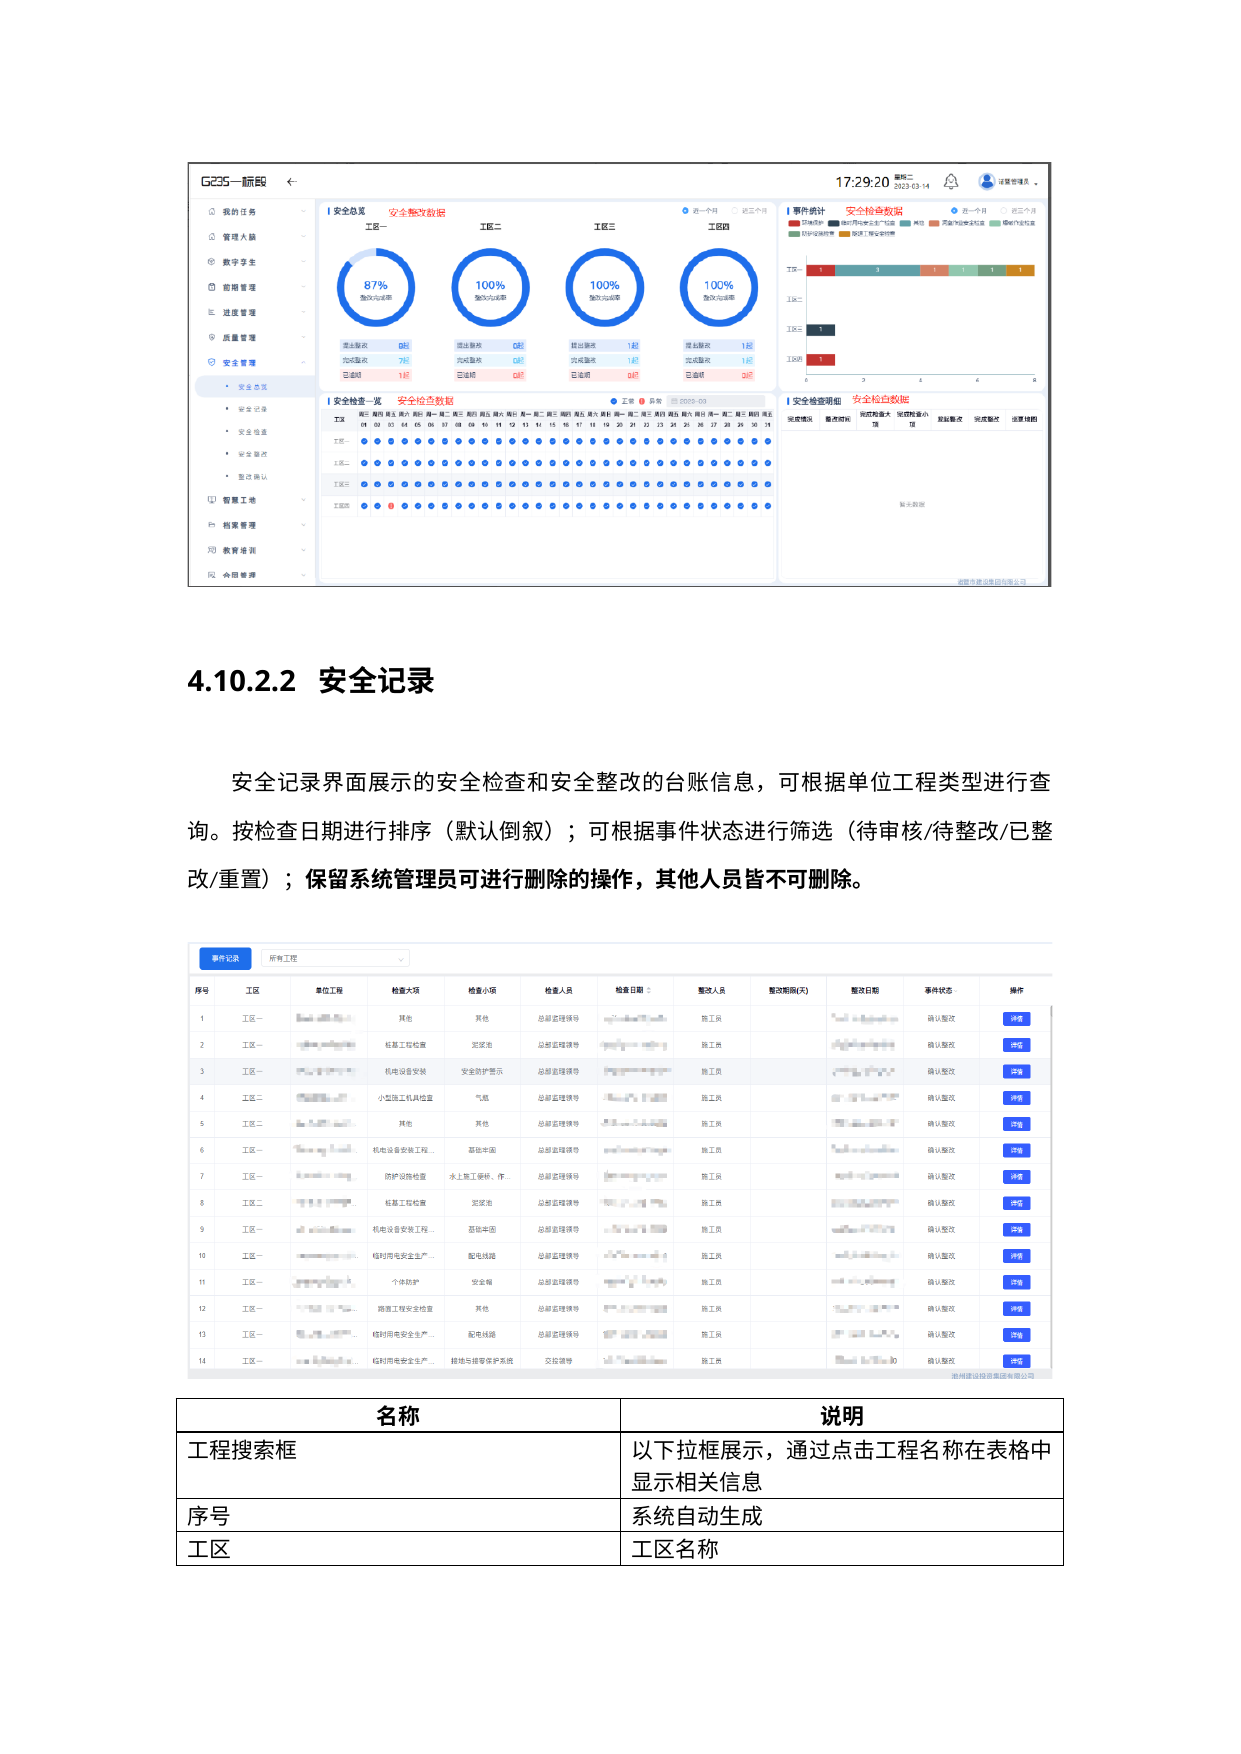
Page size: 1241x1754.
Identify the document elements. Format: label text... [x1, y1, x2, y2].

table_cell 工区名称 [621, 1532, 1063, 1564]
text 安全记录界面展示的安全检查和安全整改的台账信息，可根据单位工程类型进行查询。按检查日期进行排序（默认倒叙）；可根据事件状态进行筛选（待审核/待整改/已整改/重置）；保留系统管理员可进行删除的操作，其他人员皆不可删除。 [187, 764, 1053, 894]
table_cell 序号 [177, 1499, 620, 1531]
picture [187, 942, 1053, 1379]
table_cell 工区 [177, 1532, 620, 1564]
table_cell 以下拉框展示，通过点击工程名称在表格中显示相关信息 [621, 1433, 1063, 1497]
table_header 说明 [621, 1399, 1063, 1431]
picture [187, 162, 1052, 587]
table_cell 系统自动生成 [621, 1499, 1063, 1531]
table_cell 工程搜索框 [177, 1433, 620, 1497]
table_header 名称 [177, 1399, 620, 1431]
subtitle 安全记录 [187, 646, 1053, 711]
